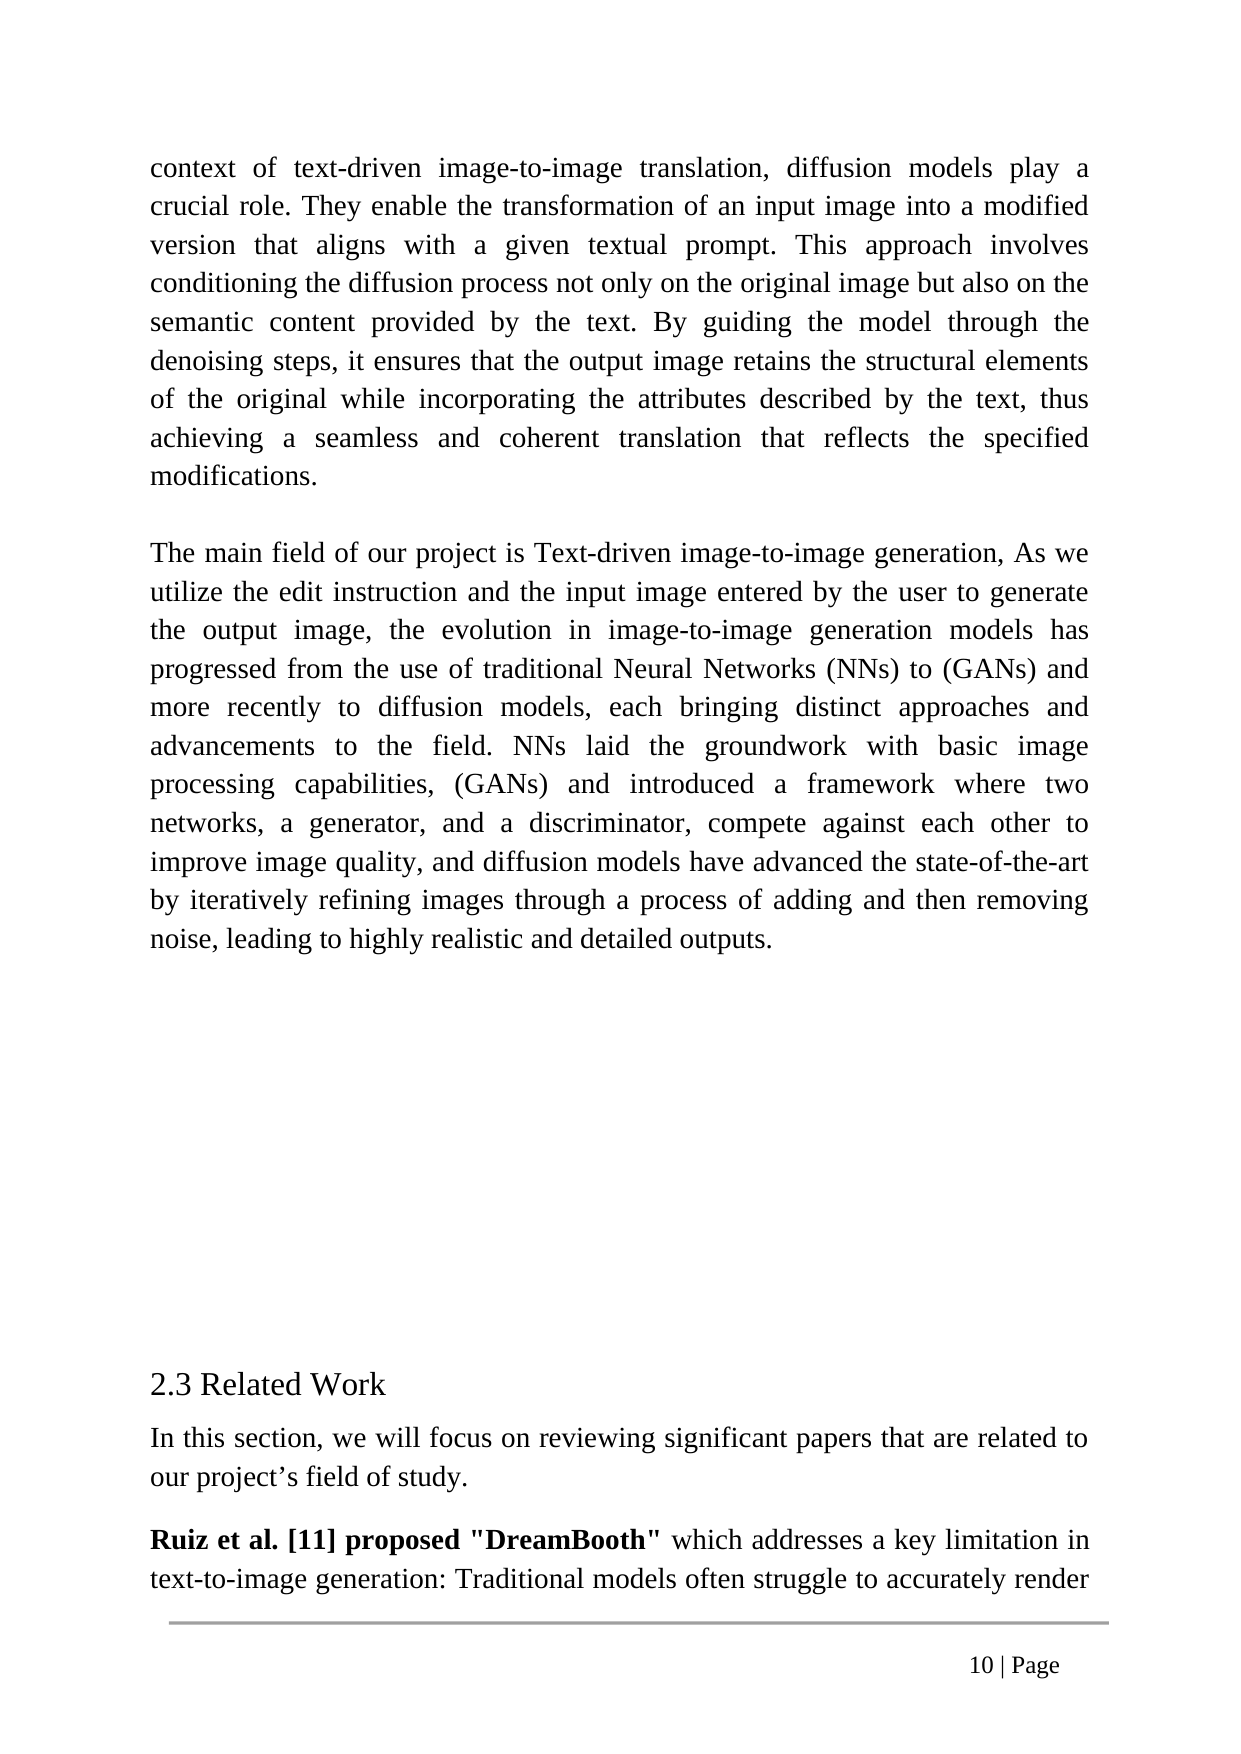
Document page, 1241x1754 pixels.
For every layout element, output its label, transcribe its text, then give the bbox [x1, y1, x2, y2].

text In this section, we will focus on reviewing significant papers that are related to our project’s field of study. [150, 1420, 1090, 1492]
text The main field of our project is Text-driven image-to-image generation, As we utilize the edit instruction and the input image entered by the user to generate the output image, the evolution in image-to-image generation models has progressed from the use of traditional Neural Networks (NNs) to (GANs) and more recently to diffusion models, each bringing distinct approaches and advancements to the field. NNs laid the groundwork with basic image processing capabilities, (GANs) and introduced a framework where two networks, a generator, and a discriminator, compete against each other to improve image quality, and diffusion models have advanced the state-of-the-art by iteratively refining images through a process of adding and then removing noise, leading to highly realistic and detailed outputs. [150, 535, 1090, 954]
subtitle 2.3 Related Work [150, 1364, 1090, 1402]
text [150, 1522, 1090, 1594]
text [150, 150, 1090, 492]
